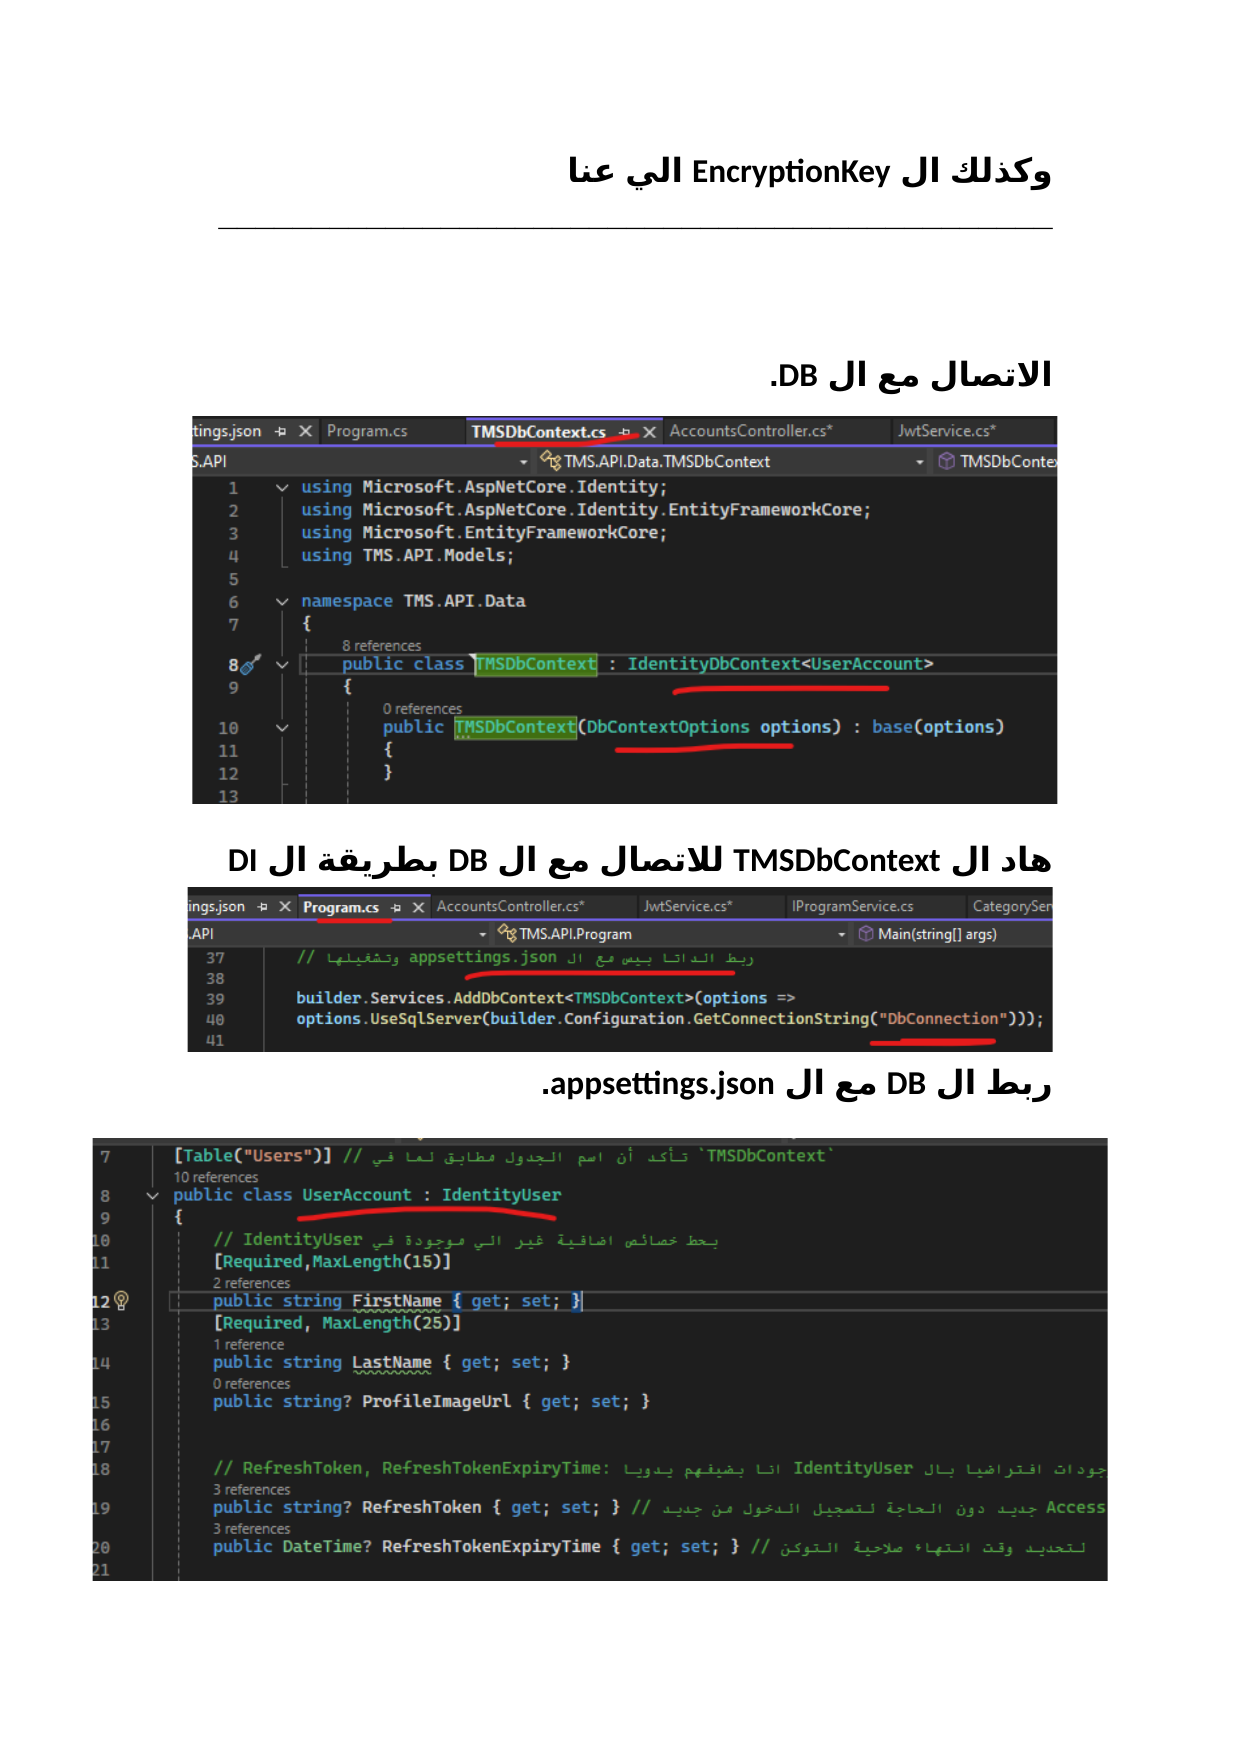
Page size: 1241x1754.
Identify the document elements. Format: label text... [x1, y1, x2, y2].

picture [192, 416, 1058, 804]
picture [187, 887, 1053, 1052]
picture [92, 1138, 1108, 1581]
text ربط ال DB مع ال appsettings.json. [187, 1052, 1053, 1103]
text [187, 150, 1053, 232]
text الاتصال مع ال DB. [187, 312, 1053, 395]
text هاد ال TMSDbContext للاتصال مع ال DB بطريقة ال DI [187, 839, 1053, 880]
